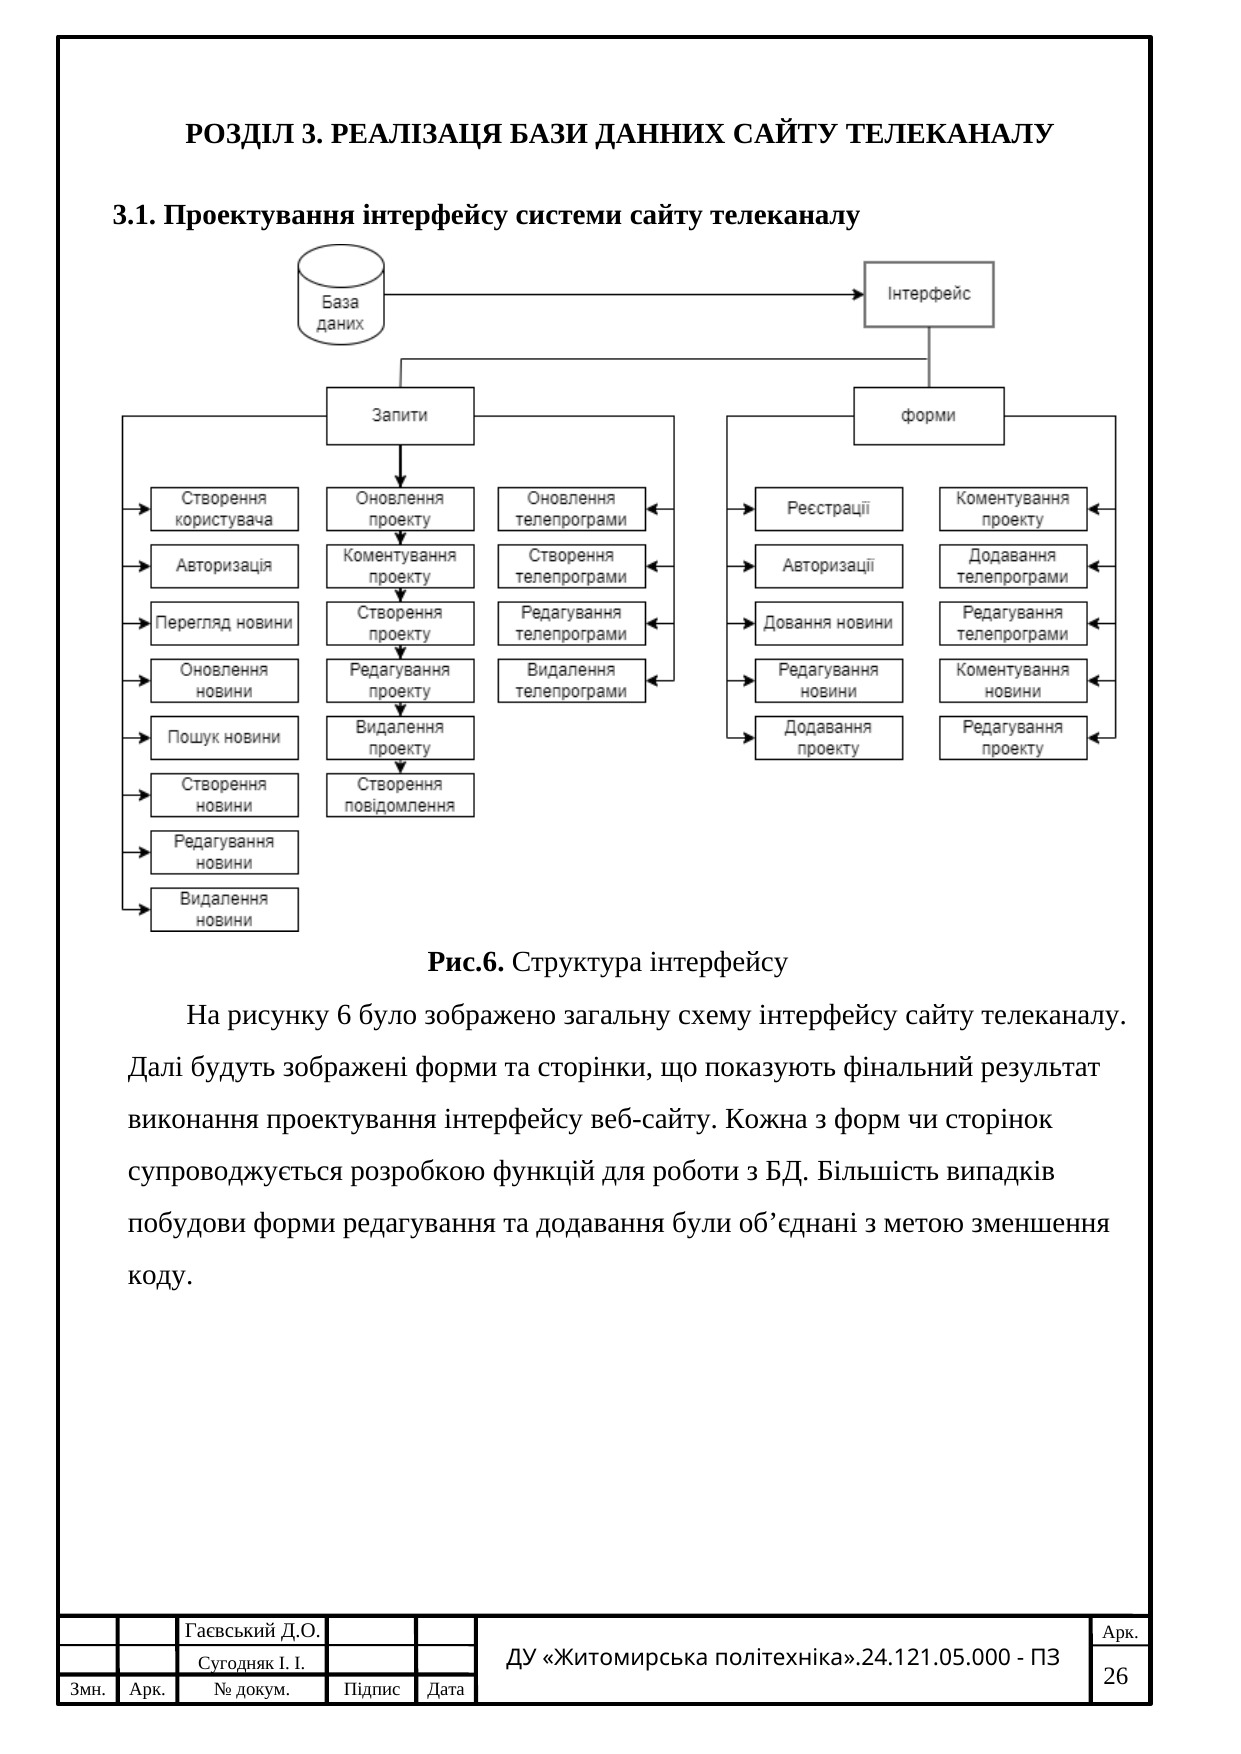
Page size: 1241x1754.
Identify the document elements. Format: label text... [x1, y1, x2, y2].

text 3.1. Проектування інтерфейсу системи сайту телеканалу [112, 197, 1128, 231]
text РОЗДІЛ 3. РЕАЛІЗАЦЯ БАЗИ ДАННИХ САЙТУ ТЕЛЕКАНАЛУ [112, 117, 1128, 150]
text Рис.6. Структура інтерфейсу [112, 944, 1103, 978]
text На рисунку 6 було зображено загальну схему інтерфейсу сайту телеканалу. Далі будуть зображені форми та сторінки, що показують фінальний результат виконання проектування інтерфейсу веб-сайту. Кожна з форм чи сторінок супроводжується розробкою функцій для роботи з БД. Більшість випадків побудови форми редагування та додавання були об’єднані з метою зменшення коду. [128, 997, 1127, 1290]
picture [112, 244, 1128, 932]
